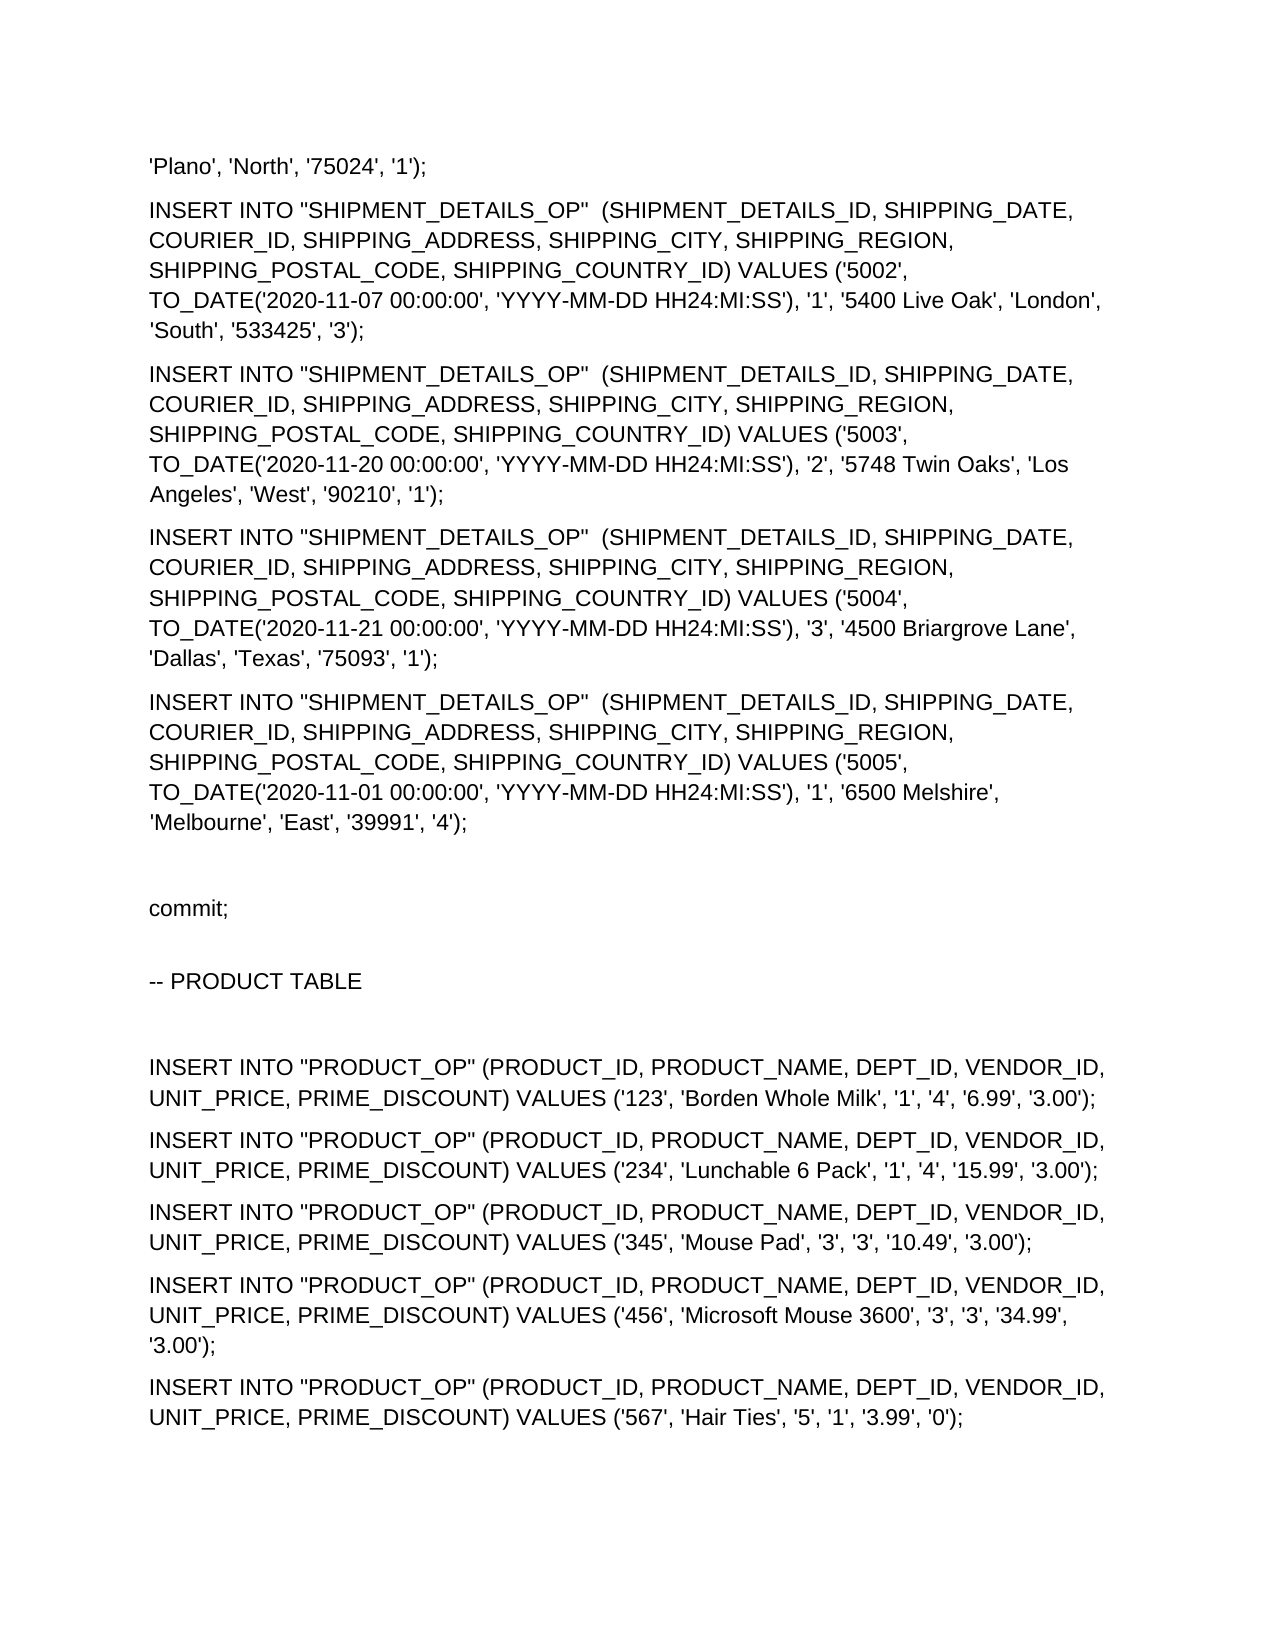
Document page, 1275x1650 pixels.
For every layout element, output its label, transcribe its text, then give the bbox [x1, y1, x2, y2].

text UNIT_PRICE, PRIME_DISCOUNT) VALUES ('234', 'Lunchable 6 Pack', '1', '4', '15.99', '3.00'); [148, 1157, 1125, 1183]
text UNIT_PRICE, PRIME_DISCOUNT) VALUES ('456', 'Microsoft Mouse 3600', '3', '3', '34.99', [148, 1302, 1125, 1328]
text INSERT INTO "SHIPMENT_DETAILS_OP" (SHIPMENT_DETAILS_ID, SHIPPING_DATE, [148, 361, 1125, 387]
text commit; [148, 894, 1125, 921]
text INSERT INTO "PRODUCT_OP" (PRODUCT_ID, PRODUCT_NAME, DEPT_ID, VENDOR_ID, [148, 1054, 1125, 1081]
text INSERT INTO "SHIPMENT_DETAILS_OP" (SHIPMENT_DETAILS_ID, SHIPPING_DATE, [148, 688, 1125, 715]
text '3.00'); [148, 1332, 1125, 1358]
text INSERT INTO "PRODUCT_OP" (PRODUCT_ID, PRODUCT_NAME, DEPT_ID, VENDOR_ID, [148, 1272, 1125, 1298]
text SHIPPING_POSTAL_CODE, SHIPPING_COUNTRY_ID) VALUES ('5003', [148, 421, 1125, 447]
text COURIER_ID, SHIPPING_ADDRESS, SHIPPING_CITY, SHIPPING_REGION, [148, 719, 1125, 745]
text COURIER_ID, SHIPPING_ADDRESS, SHIPPING_CITY, SHIPPING_REGION, [148, 554, 1125, 581]
text INSERT INTO "SHIPMENT_DETAILS_OP" (SHIPMENT_DETAILS_ID, SHIPPING_DATE, [148, 524, 1125, 551]
text INSERT INTO "PRODUCT_OP" (PRODUCT_ID, PRODUCT_NAME, DEPT_ID, VENDOR_ID, [148, 1127, 1125, 1153]
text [148, 227, 1125, 253]
text INSERT INTO "SHIPMENT_DETAILS_OP" (SHIPMENT_DETAILS_ID, SHIPPING_DATE, [148, 197, 1125, 223]
text COURIER_ID, SHIPPING_ADDRESS, SHIPPING_CITY, SHIPPING_REGION, [148, 391, 1125, 417]
text INSERT INTO "PRODUCT_OP" (PRODUCT_ID, PRODUCT_NAME, DEPT_ID, VENDOR_ID, [148, 1374, 1125, 1400]
text UNIT_PRICE, PRIME_DISCOUNT) VALUES ('123', 'Borden Whole Milk', '1', '4', '6.99', '3.00'); [148, 1084, 1125, 1111]
text -- PRODUCT TABLE [148, 968, 1125, 995]
text SHIPPING_POSTAL_CODE, SHIPPING_COUNTRY_ID) VALUES ('5004', [148, 584, 1125, 611]
text TO_DATE('2020-11-07 00:00:00', 'YYYY-MM-DD HH24:MI:SS'), '1', '5400 Live Oak', 'London', 'South', '533425', '3'); [148, 287, 1125, 343]
text UNIT_PRICE, PRIME_DISCOUNT) VALUES ('345', 'Mouse Pad', '3', '3', '10.49', '3.00'); [148, 1229, 1125, 1256]
text 'Plano', 'North', '75024', '1'); [148, 153, 1125, 179]
text 'Dallas', 'Texas', '75093', '1'); [148, 645, 1125, 671]
text TO_DATE('2020-11-01 00:00:00', 'YYYY-MM-DD HH24:MI:SS'), '1', '6500 Melshire', 'Melbourne', 'East', '39991', '4'); [148, 779, 1125, 835]
text UNIT_PRICE, PRIME_DISCOUNT) VALUES ('567', 'Hair Ties', '5', '1', '3.99', '0'); [148, 1404, 1125, 1431]
text SHIPPING_POSTAL_CODE, SHIPPING_COUNTRY_ID) VALUES ('5002', [148, 257, 1125, 283]
text INSERT INTO "PRODUCT_OP" (PRODUCT_ID, PRODUCT_NAME, DEPT_ID, VENDOR_ID, [148, 1199, 1125, 1226]
text TO_DATE('2020-11-20 00:00:00', 'YYYY-MM-DD HH24:MI:SS'), '2', '5748 Twin Oaks', 'Los Angeles', 'West', '90210', '1'); [148, 451, 1125, 507]
text TO_DATE('2020-11-21 00:00:00', 'YYYY-MM-DD HH24:MI:SS'), '3', '4500 Briargrove Lane', [148, 614, 1125, 641]
text SHIPPING_POSTAL_CODE, SHIPPING_COUNTRY_ID) VALUES ('5005', [148, 749, 1125, 775]
